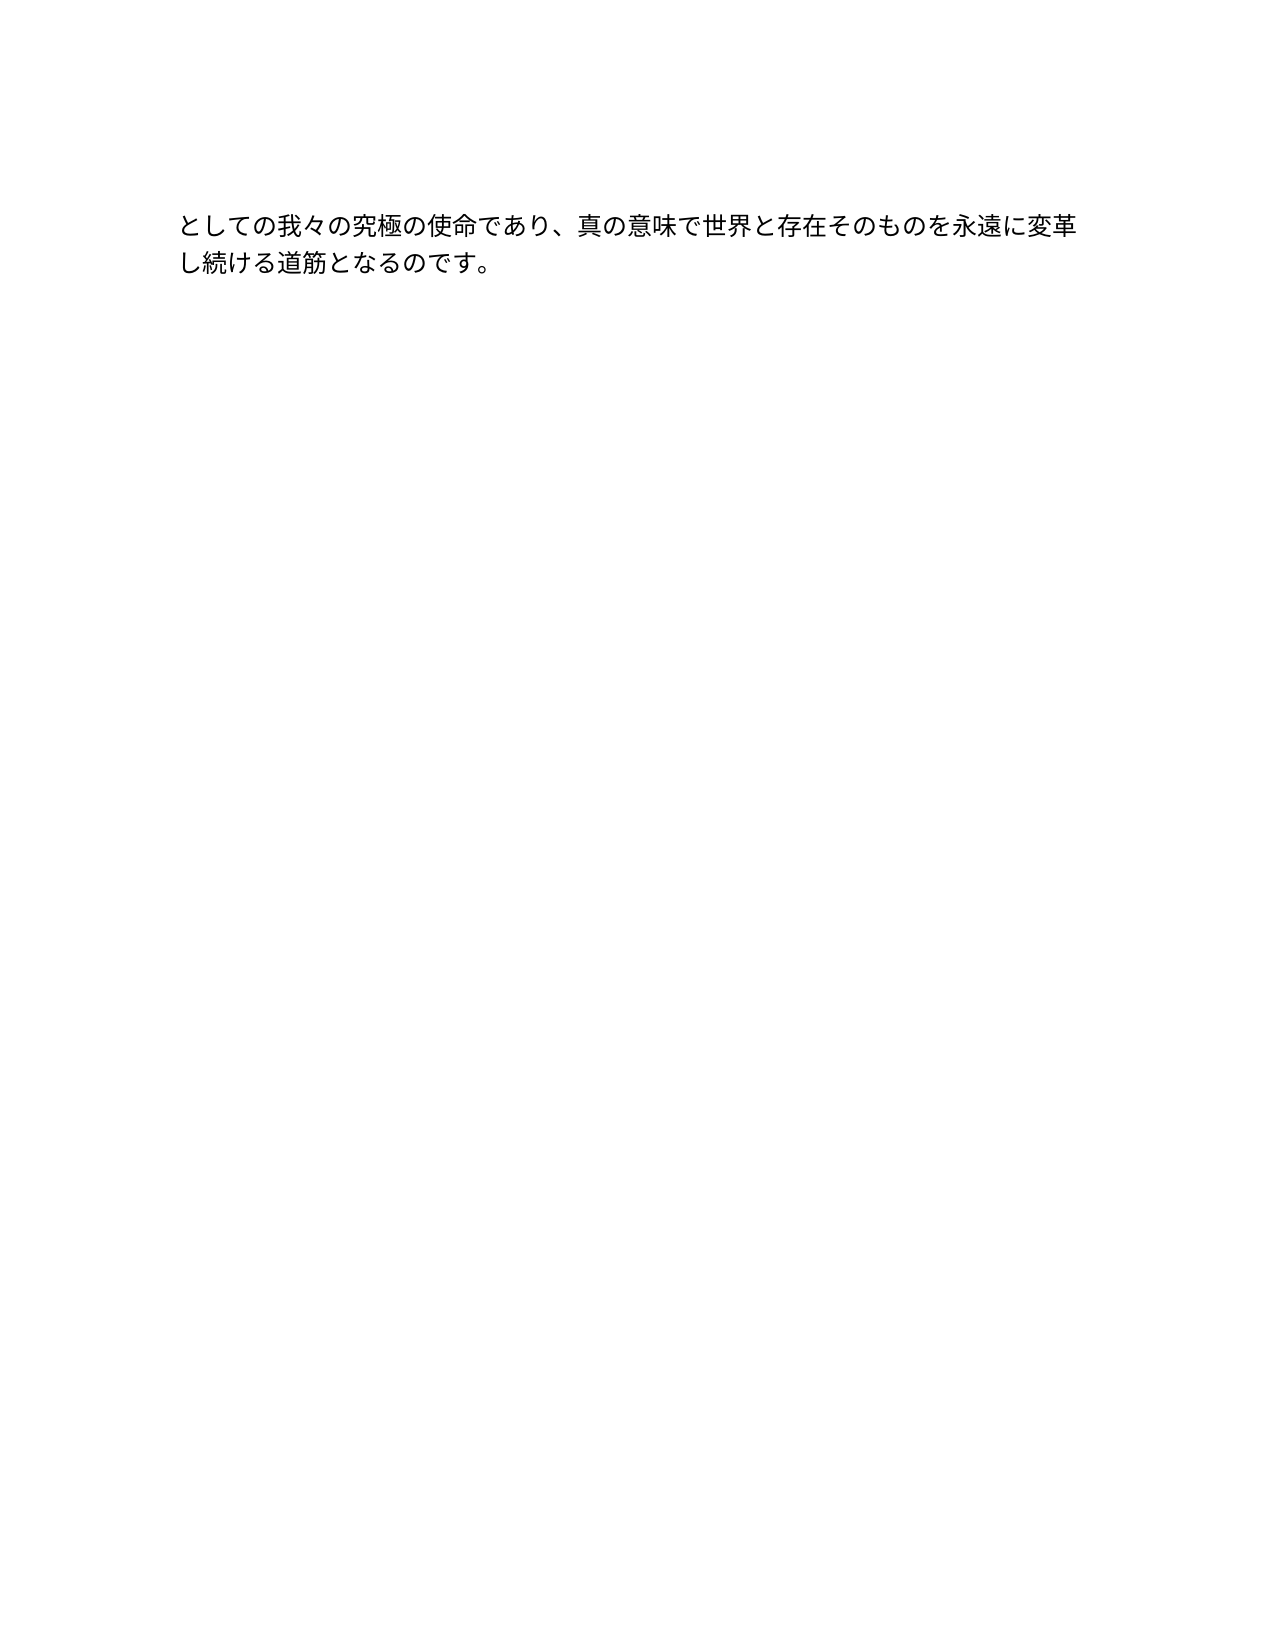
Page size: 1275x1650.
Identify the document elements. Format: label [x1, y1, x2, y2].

text [177, 207, 1098, 279]
